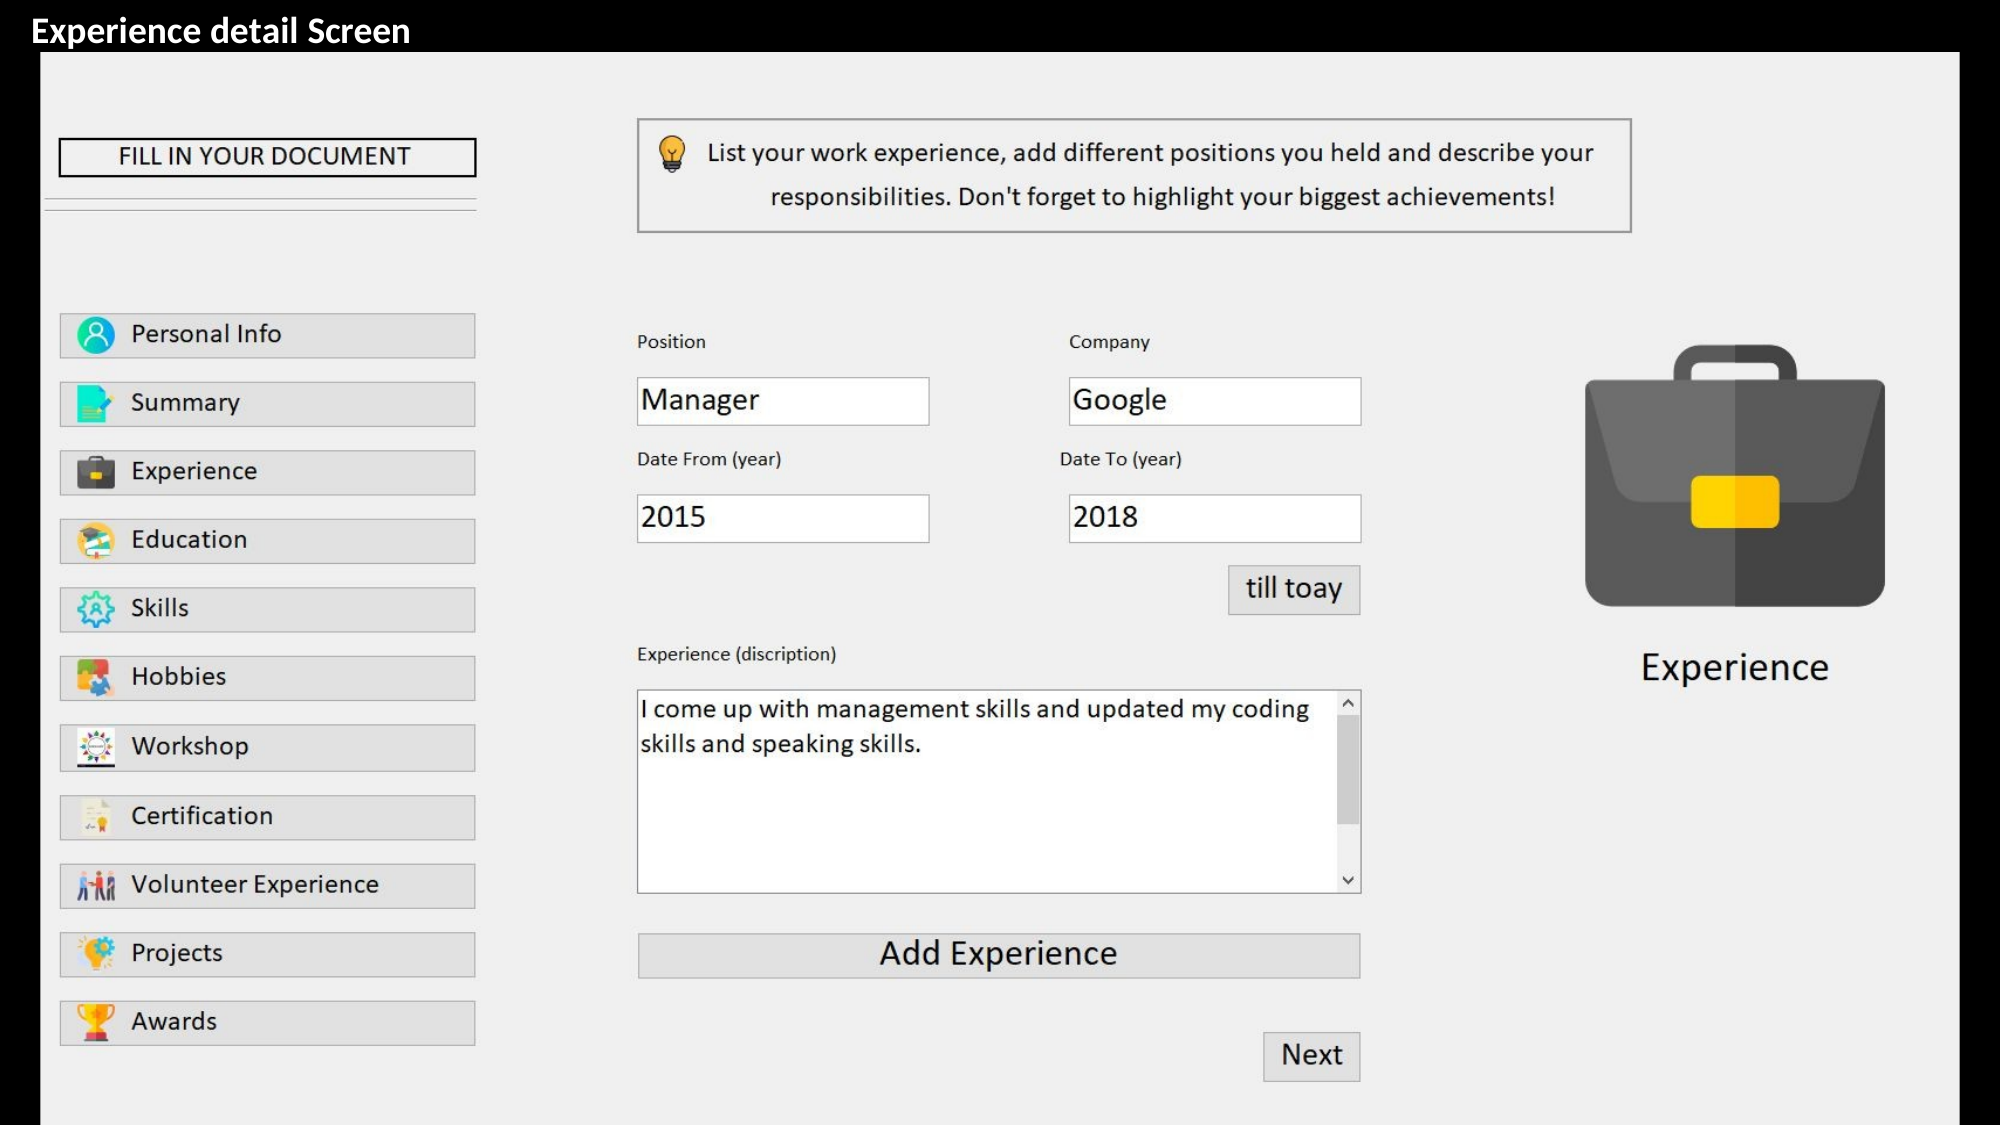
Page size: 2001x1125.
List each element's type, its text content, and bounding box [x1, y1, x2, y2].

picture [40, 52, 1960, 1125]
text Experience detail Screen [31, 7, 2000, 52]
